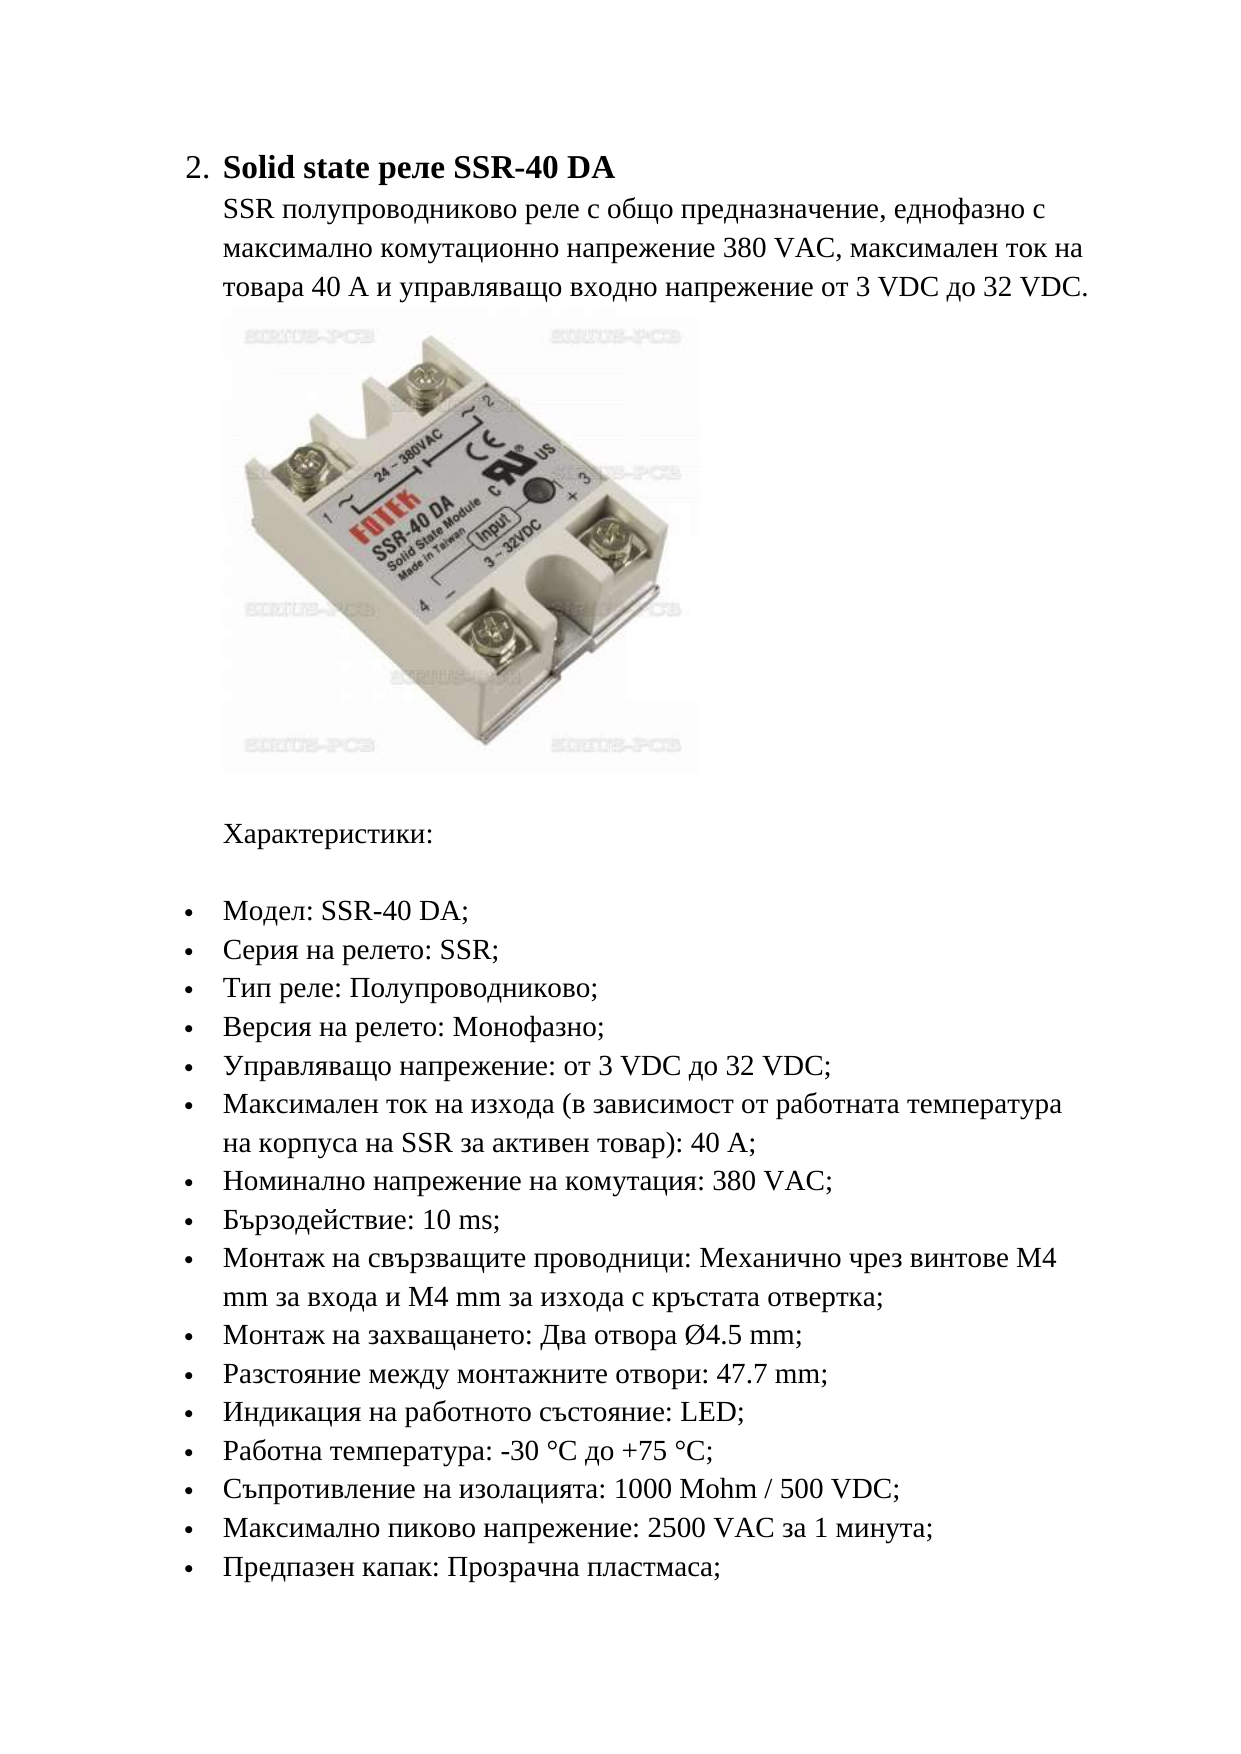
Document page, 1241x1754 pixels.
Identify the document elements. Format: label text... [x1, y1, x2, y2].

list Монтаж на захващането: Два отвора Ø4.5 mm; [185, 1317, 1093, 1351]
list Бързодействие: 10 ms; [185, 1202, 1093, 1235]
list Монтаж на свързващите проводници: Механично чрез винтове М4 mm за входа и М4 mm за изхода с кръстата отвертка; [185, 1240, 1093, 1312]
list Предпазен капак: Прозрачна пластмаса; [185, 1549, 1093, 1582]
list Модел: SSR-40 DA; [185, 893, 1093, 927]
list Характеристики: [223, 816, 1093, 850]
list Максимално пиково напрежение: 2500 VAC за 1 минута; [185, 1510, 1093, 1544]
list SSR полупроводниково реле с общо предназначение, еднофазно с максимално комутационно напрежение 380 VAC, максимален ток на товара 40 A и управляващо входно напрежение от 3 VDC до 32 VDC. [223, 192, 1093, 302]
list Тип реле: Полупроводниково; [185, 971, 1093, 1004]
list Работна температура: -30 °C до +75 °C; [185, 1433, 1093, 1467]
list Версия на релето: Монофазно; [185, 1009, 1093, 1043]
list Индикация на работното състояние: LED; [185, 1394, 1093, 1428]
list Разстояние между монтажните отвори: 47.7 mm; [185, 1356, 1093, 1389]
list Управляващо напрежение: от 3 VDC до 32 VDC; [185, 1048, 1093, 1081]
list Solid state реле SSR-40 DA [185, 148, 1093, 186]
list Номинално напрежение на комутация: 380 VAC; [185, 1163, 1093, 1197]
list Съпротивление на изолацията: 1000 Mohm / 500 VDC; [185, 1472, 1093, 1505]
list Серия на релето: SSR; [185, 932, 1093, 966]
picture [222, 307, 701, 774]
list Максимален ток на изхода (в зависимост от работната температура на корпуса на SSR за активен товар): 40 A; [185, 1086, 1093, 1158]
